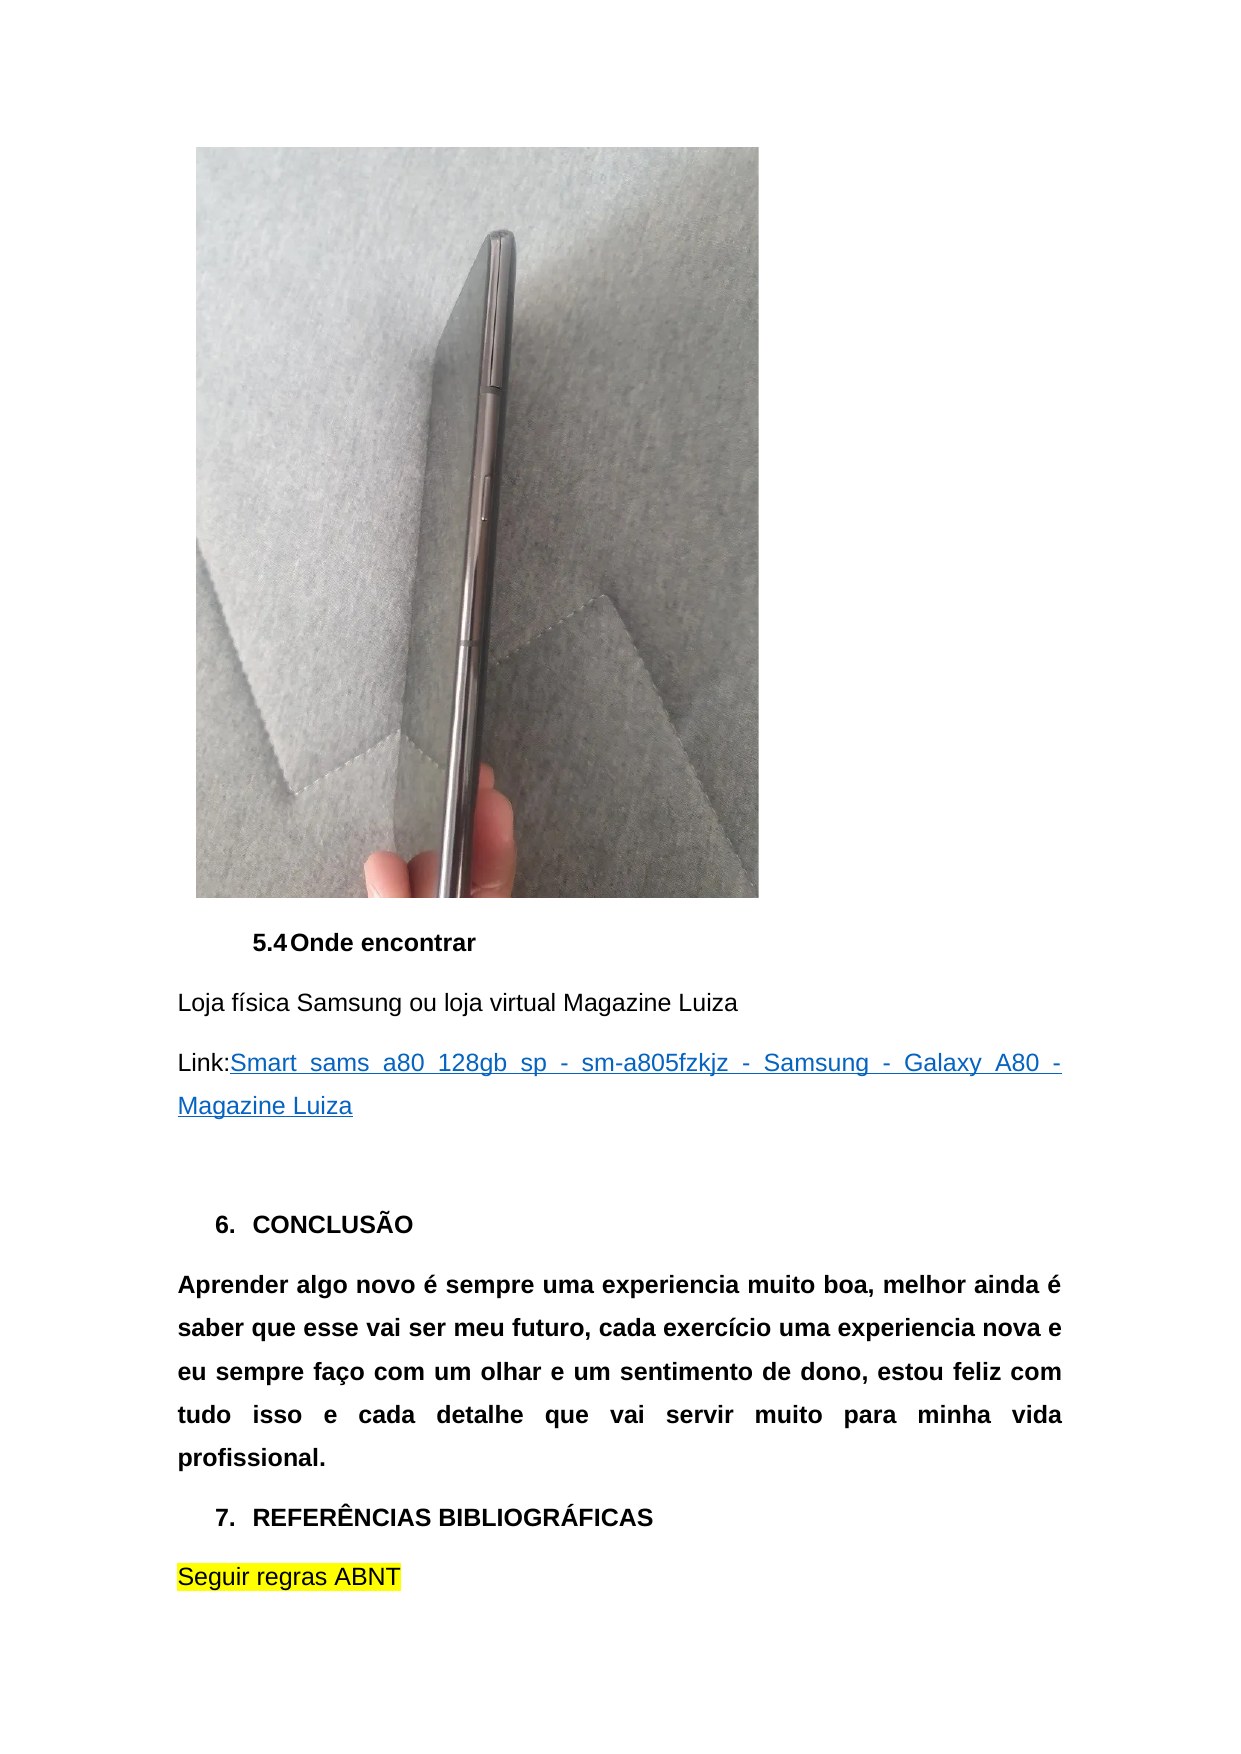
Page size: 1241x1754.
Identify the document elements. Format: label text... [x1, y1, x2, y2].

text Aprender algo novo é sempre uma experiencia muito boa, melhor ainda é saber que esse vai ser meu futuro, cada exercício uma experiencia nova e eu sempre faço com um olhar e um sentimento de dono, estou feliz com tudo isso e cada detalhe que vai servir muito para minha vida profissional. [177, 1270, 1063, 1472]
text Loja física Samsung ou loja virtual Magazine Luiza [177, 988, 1063, 1017]
text Seguir regras ABNT [177, 1562, 1063, 1591]
text Link:Smart sams a80 128gb sp - sm-a805fzkjz - Samsung - Galaxy A80 - Magazine Luiza [177, 1048, 1063, 1120]
subtitle REFERÊNCIAS BIBLIOGRÁFICAS [215, 1503, 1063, 1531]
subtitle CONCLUSÃO [215, 1211, 1063, 1239]
subtitle Onde encontrar [252, 928, 1063, 957]
